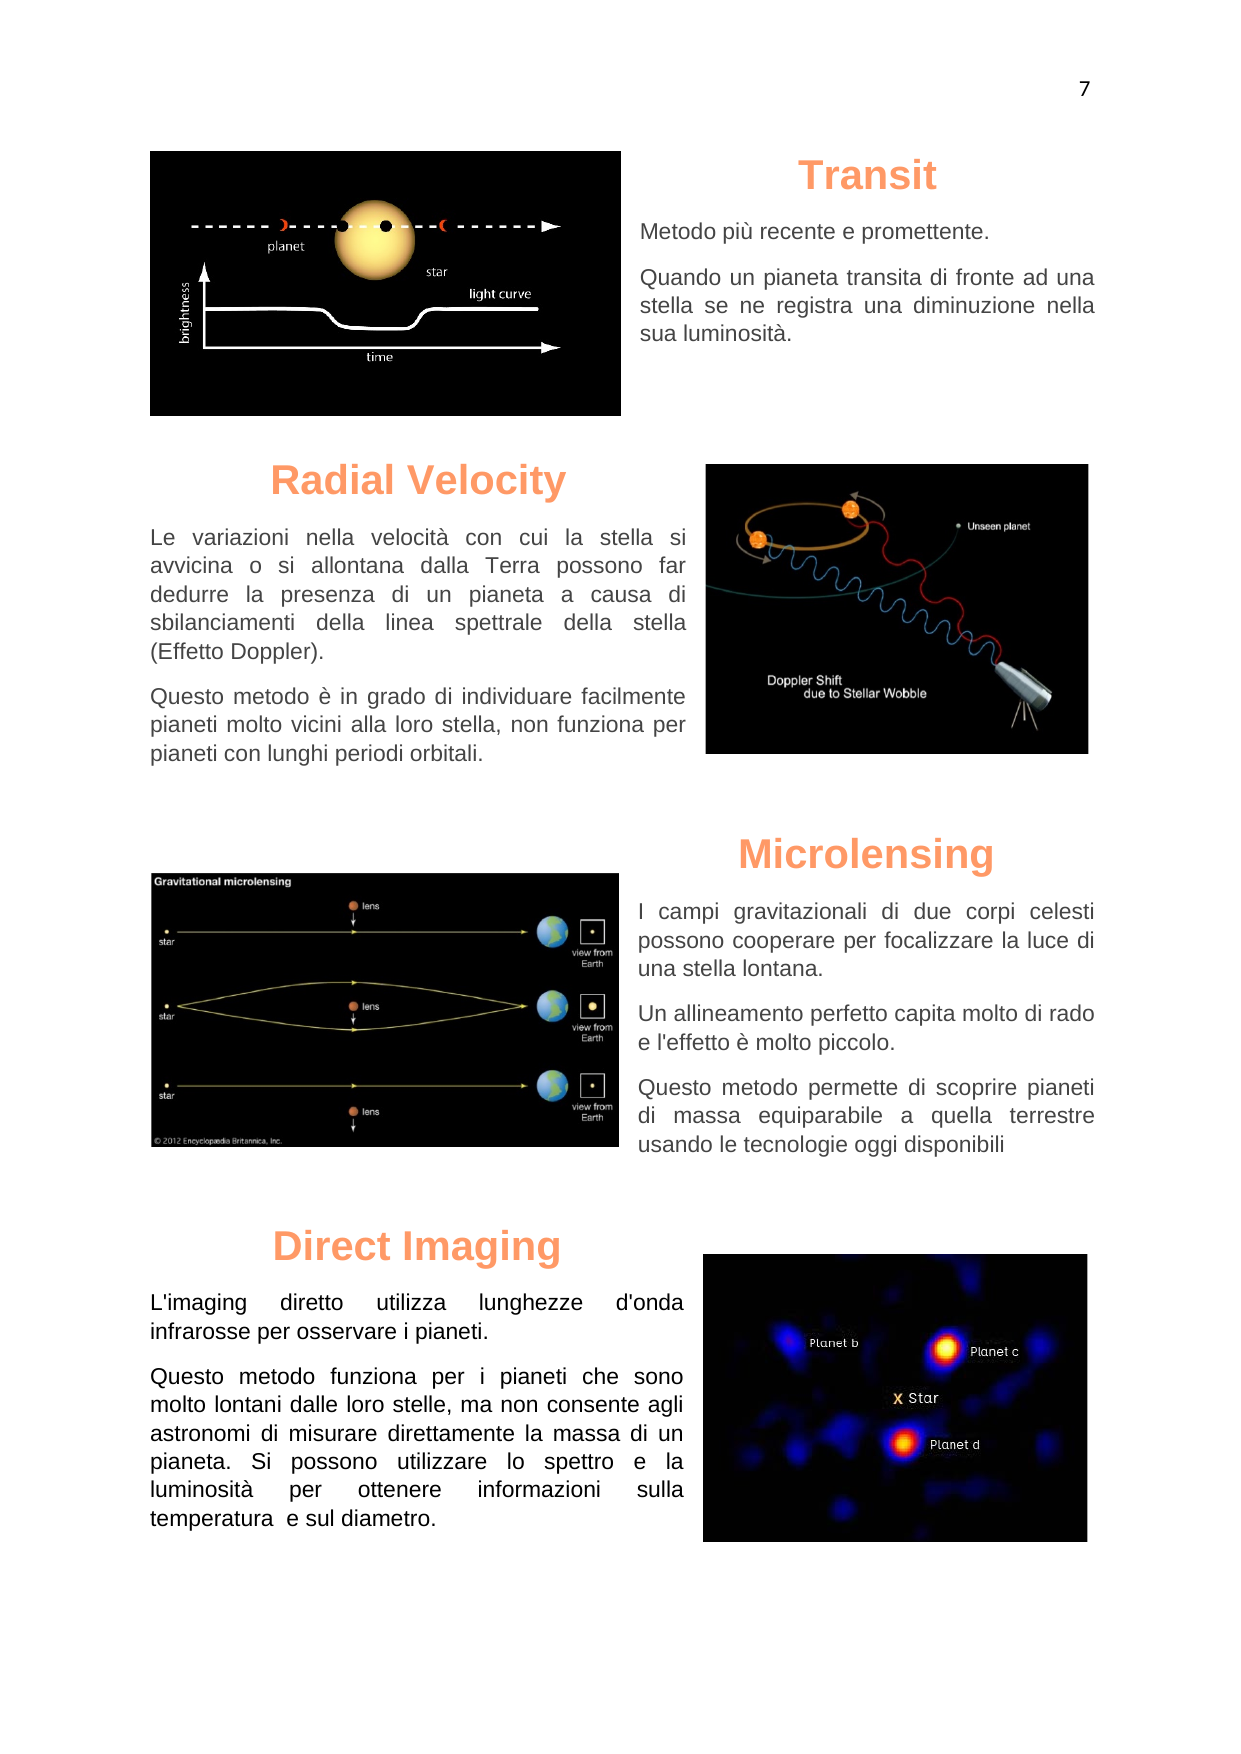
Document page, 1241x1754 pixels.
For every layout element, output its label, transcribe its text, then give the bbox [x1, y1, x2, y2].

picture [704, 464, 1088, 753]
text Direct Imaging [150, 1221, 1095, 1269]
text Transit [150, 150, 1095, 198]
text Metodo più recente e promettente. [621, 218, 1095, 245]
text Questo metodo funziona per i pianeti che sono molto lontani dalle loro stelle, ma non consente agli astronomi di misurare direttamente la massa di un pianeta. Si possono utilizzare lo spettro e la luminosità per ottenere informazioni sulla temperatura e sul diametro. [150, 1363, 703, 1531]
text Questo metodo è in grado di individuare facilmente pianeti molto vicini alla loro stella, non funziona per pianeti con lunghi periodi orbitali. [150, 683, 1095, 766]
text Le variazioni nella velocità con cui la stella si avvicina o si allontana dalla Terra possono far dedurre la presenza di un pianeta a causa di sbilanciamenti della linea spettrale della stella (Effetto Doppler). [150, 524, 704, 664]
picture [703, 1254, 1088, 1542]
text Un allineamento perfetto capita molto di rado e l'effetto è molto piccolo. [618, 1000, 1095, 1055]
text Microlensing [150, 830, 1095, 878]
text Quando un pianeta transita di fronte ad una stella se ne registra una diminuzione nella sua luminosità. [621, 263, 1095, 347]
text Questo metodo permette di scoprire pianeti di massa equiparabile a quella terrestre usando le tecnologie oggi disponibili [150, 1074, 1095, 1157]
picture [150, 873, 618, 1145]
text I campi gravitazionali di due corpi celesti possono cooperare per focalizzare la luce di una stella lontana. [618, 898, 1095, 981]
text Radial Velocity [150, 456, 1095, 503]
text L'imaging diretto utilizza lunghezze d'onda infrarosse per osservare i pianeti. [150, 1289, 703, 1344]
picture [150, 151, 621, 416]
